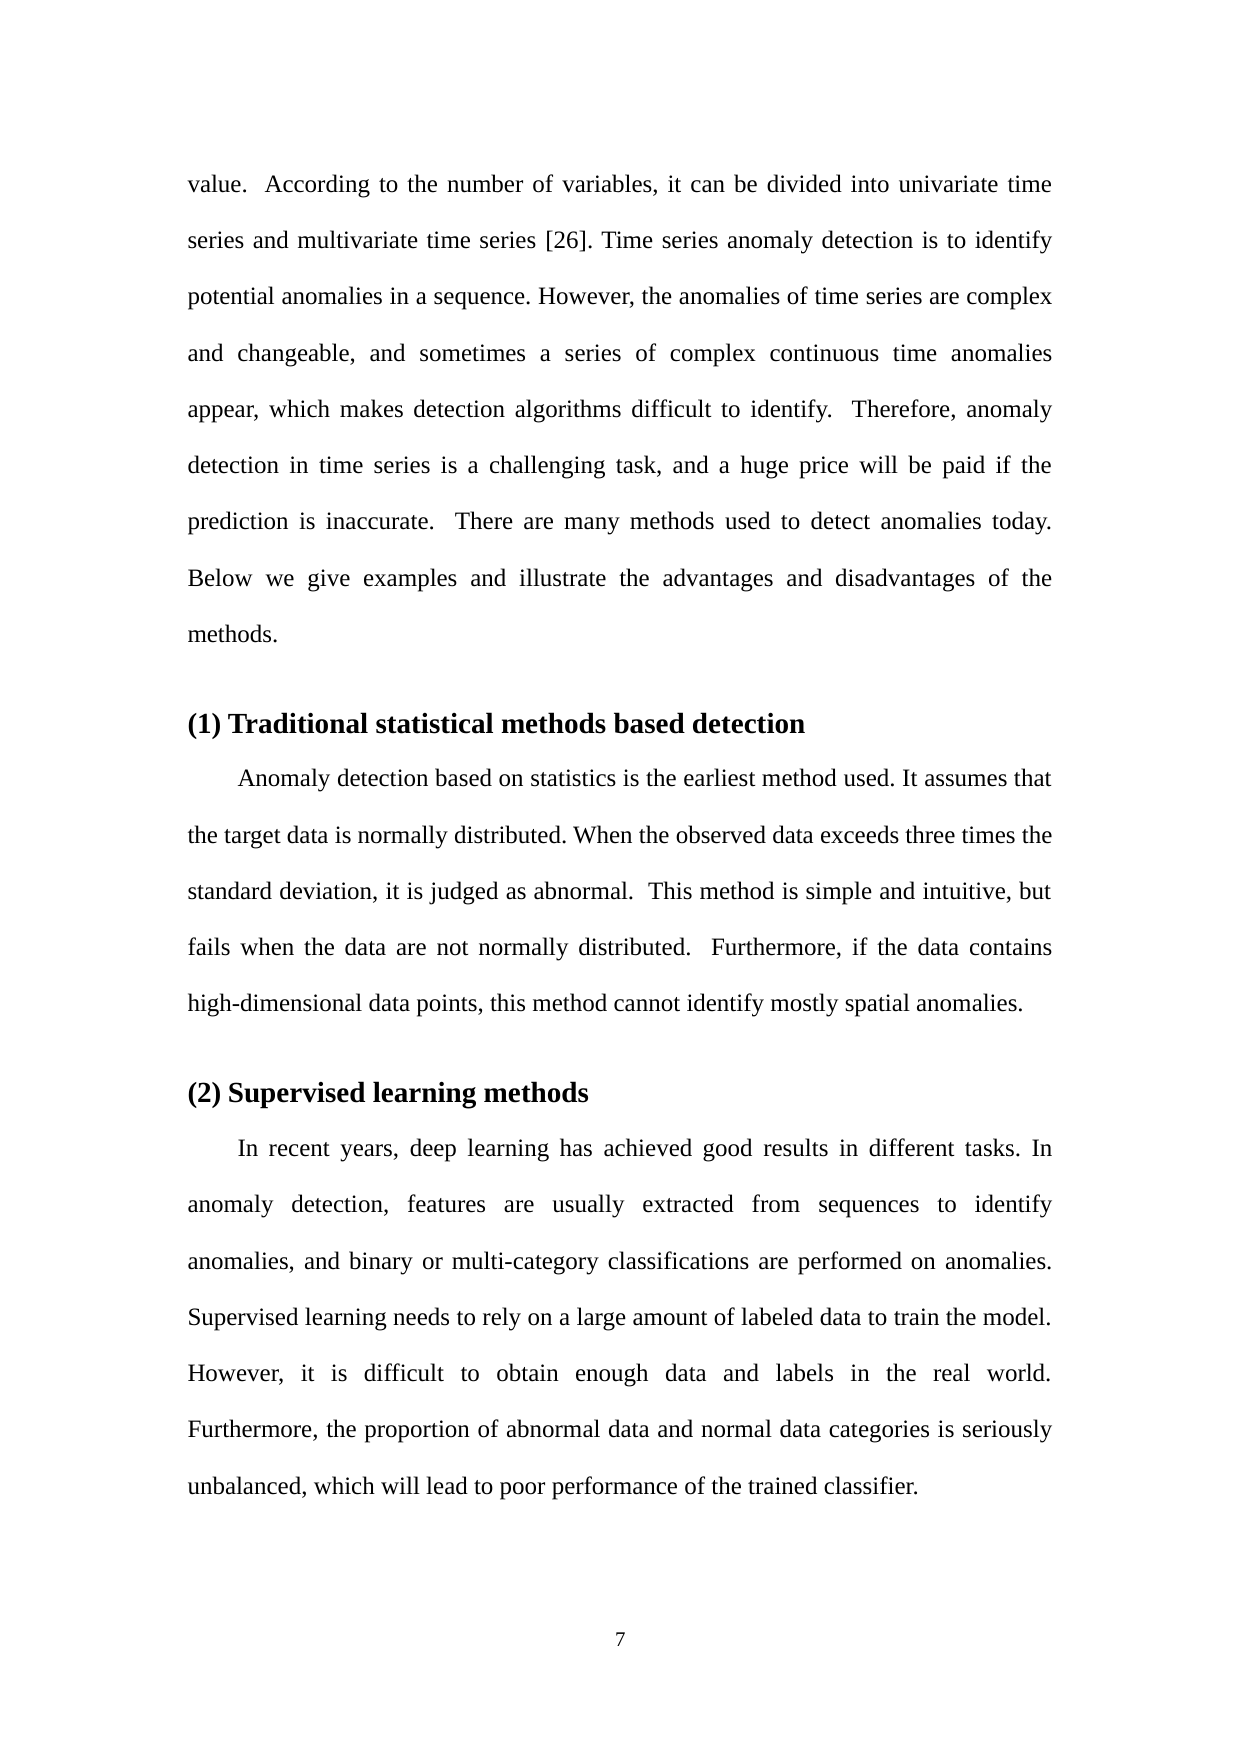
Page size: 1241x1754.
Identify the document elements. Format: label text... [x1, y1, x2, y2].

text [187, 164, 1053, 652]
text In recent years, deep learning has achieved good results in different tasks. In anomaly detection, features are usually extracted from sequences to identify anomalies, and binary or multi-category classifications are performed on anomalies. Supervised learning needs to rely on a large amount of labeled data to train the model. However, it is difficult to obtain enough data and labels in the real world. Furthermore, the proportion of abnormal data and normal data categories is seriously unbalanced, which will lead to poor performance of the trained classifier. [187, 1129, 1053, 1504]
text (1) Traditional statistical methods based detection [187, 704, 1053, 741]
text Anomaly detection based on statistics is the earliest method used. It assumes that the target data is normally distributed. When the observed data exceeds three times the standard deviation, it is judged as abnormal. This method is simple and intuitive, but fails when the data are not normally distributed. Furthermore, if the data contains high-dimensional data points, this method cannot identify mostly spatial anomalies. [187, 759, 1053, 1022]
text (2) Supervised learning methods [187, 1073, 1053, 1111]
